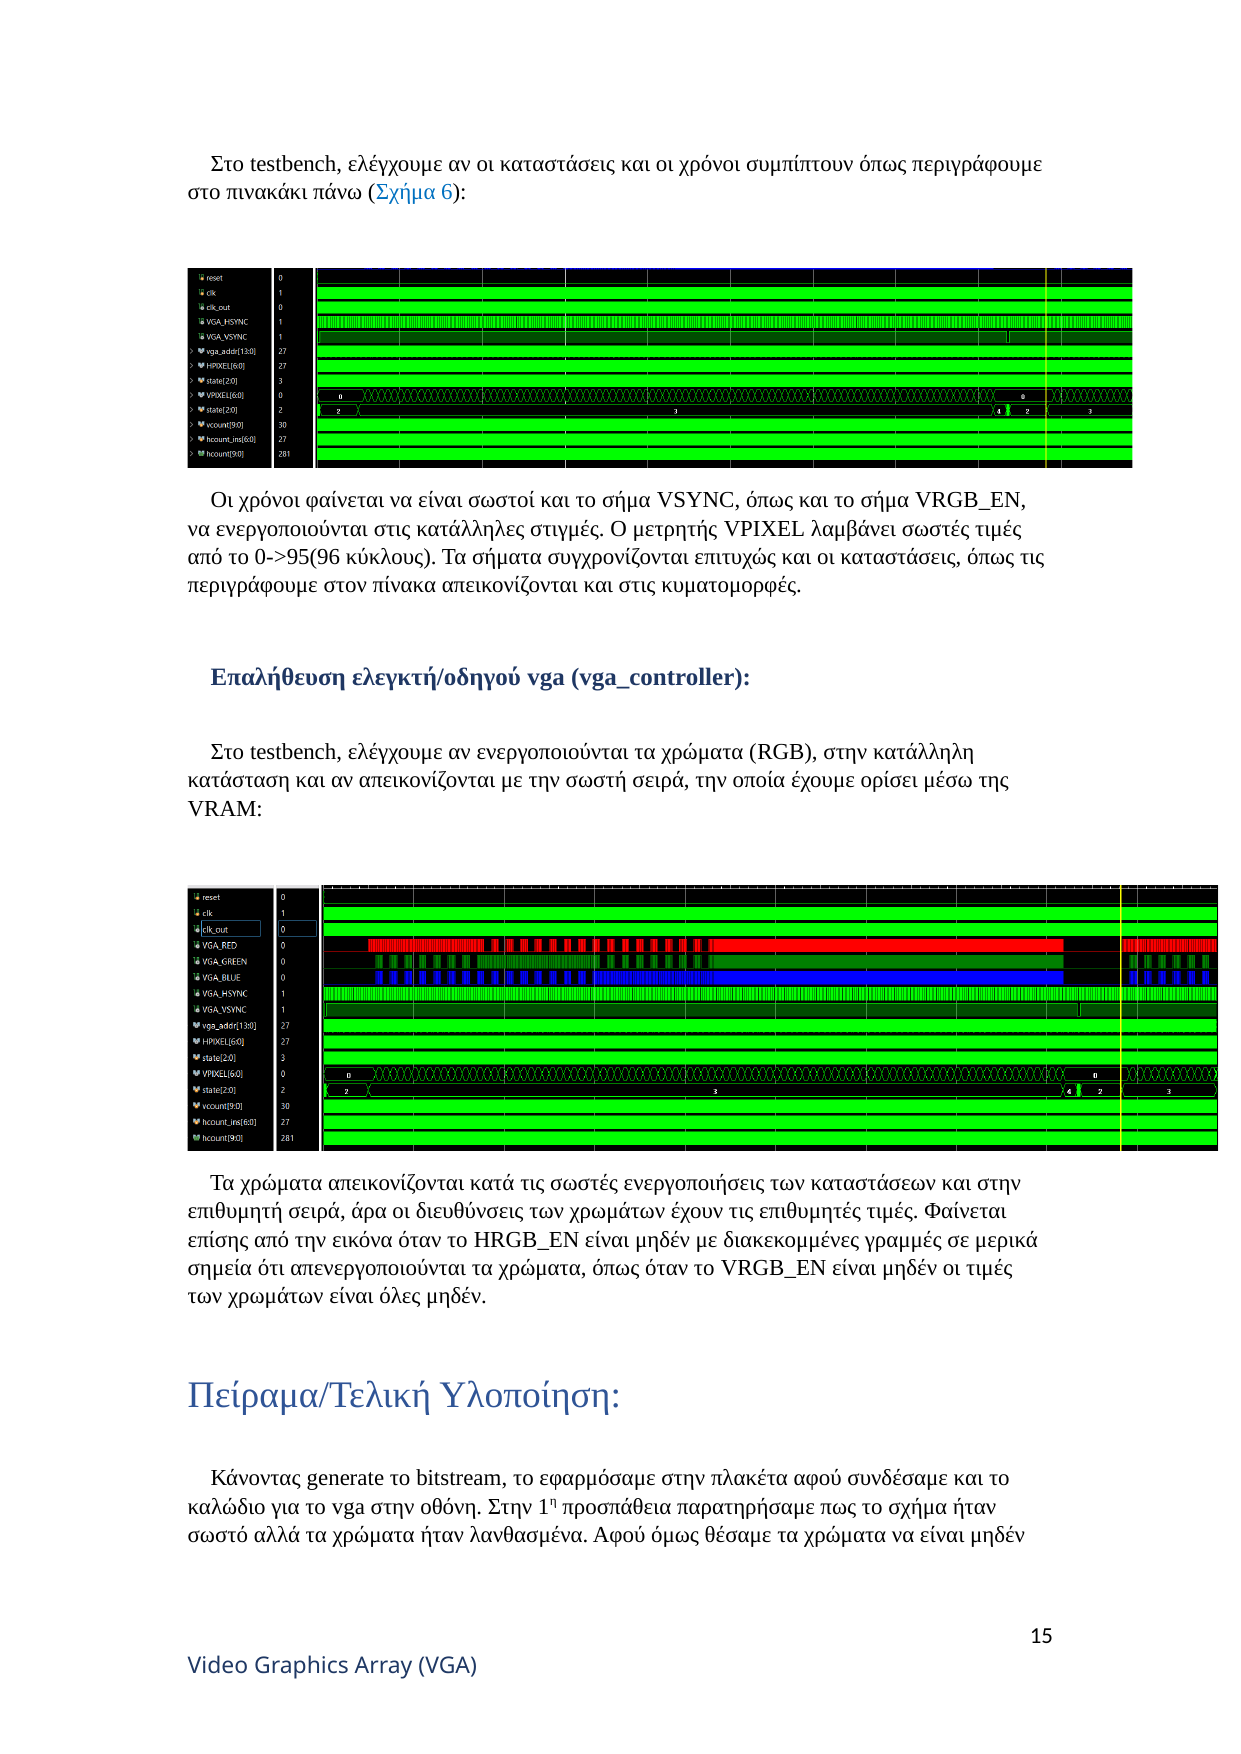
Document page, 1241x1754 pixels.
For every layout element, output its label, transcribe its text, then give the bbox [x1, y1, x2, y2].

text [187, 1464, 1053, 1548]
text Στο testbench, ελέγχουμε αν οι καταστάσεις και οι χρόνοι συμπίπτουν όπως περιγράφουμε στο πινακάκι πάνω (Σχήμα 6): [187, 150, 1053, 205]
subtitle Επαλήθευση ελεγκτή/οδηγού vga (vga_controller): [187, 662, 1053, 691]
text Οι χρόνοι φαίνεται να είναι σωστοί και το σήμα VSYNC, όπως και το σήμα VRGB_EN, να ενεργοποιούνται στις κατάλληλες στιγμές. Ο μετρητής VPIXEL λαμβάνει σωστές τιμές από το 0->95(96 κύκλους). Τα σήματα συγχρονίζονται επιτυχώς και οι καταστάσεις, όπως τις περιγράφουμε στον πίνακα απεικονίζονται και στις κυματομορφές. [187, 486, 1053, 598]
subtitle Πείραμα/Τελική Υλοποίηση: [187, 1373, 1053, 1416]
picture [187, 268, 1133, 468]
text Στο testbench, ελέγχουμε αν ενεργοποιούνται τα χρώματα (RGB), στην κατάλληλη κατάσταση και αν απεικονίζονται με την σωστή σειρά, την οποία έχουμε ορίσει μέσω της VRAM: [187, 738, 1053, 821]
picture [187, 885, 1220, 1151]
text Τα χρώματα απεικονίζονται κατά τις σωστές ενεργοποιήσεις των καταστάσεων και στην επιθυμητή σειρά, άρα οι διευθύνσεις των χρωμάτων έχουν τις επιθυμητές τιμές. Φαίνεται επίσης από την εικόνα όταν το HRGB_EN είναι μηδέν με διακεκομμένες γραμμές σε μερικά σημεία ότι απενεργοποιούνται τα χρώματα, όπως όταν το VRGB_EN είναι μηδέν οι τιμές των χρωμάτων είναι όλες μηδέν. [187, 1169, 1053, 1309]
